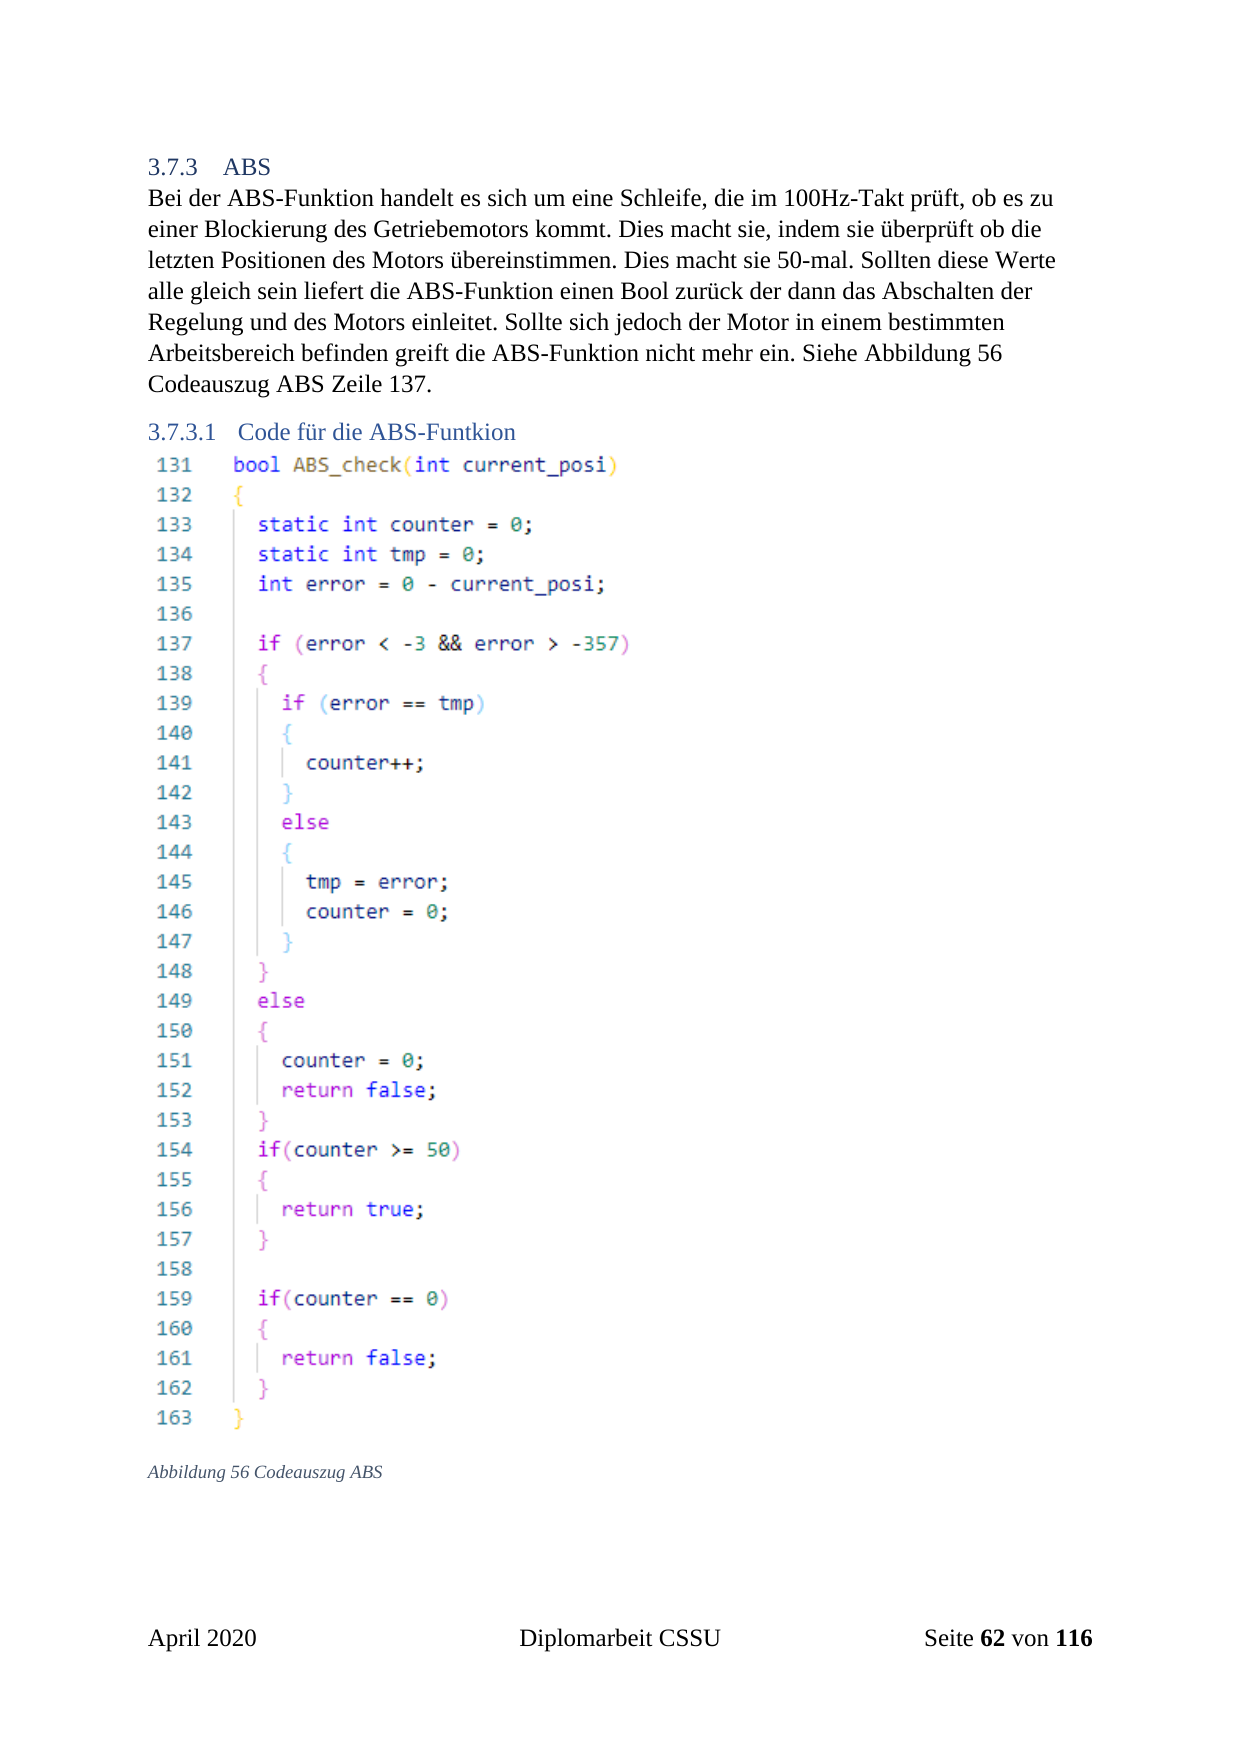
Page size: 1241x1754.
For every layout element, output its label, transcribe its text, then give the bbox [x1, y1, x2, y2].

subtitle Code für die ABS-Funtkion [148, 417, 1093, 446]
text Bei der ABS-Funktion handelt es sich um eine Schleife, die im 100Hz-Takt prüft, ob es zu einer Blockierung des Getriebemotors kommt. Dies macht sie, indem sie überprüft ob die letzten Positionen des Motors übereinstimmen. Dies macht sie 50-mal. Sollten diese Werte alle gleich sein liefert die ABS-Funktion einen Bool zurück der dann das Abschalten der Regelung und des Motors einleitet. Sollte sich jedoch der Motor in einem bestimmten Arbeitsbereich befinden greift die ABS-Funktion nicht mehr ein. Siehe Abbildung 56 Codeauszug ABS Zeile 137. [148, 183, 1093, 398]
picture [147, 447, 639, 1442]
subtitle ABS [148, 152, 1093, 181]
